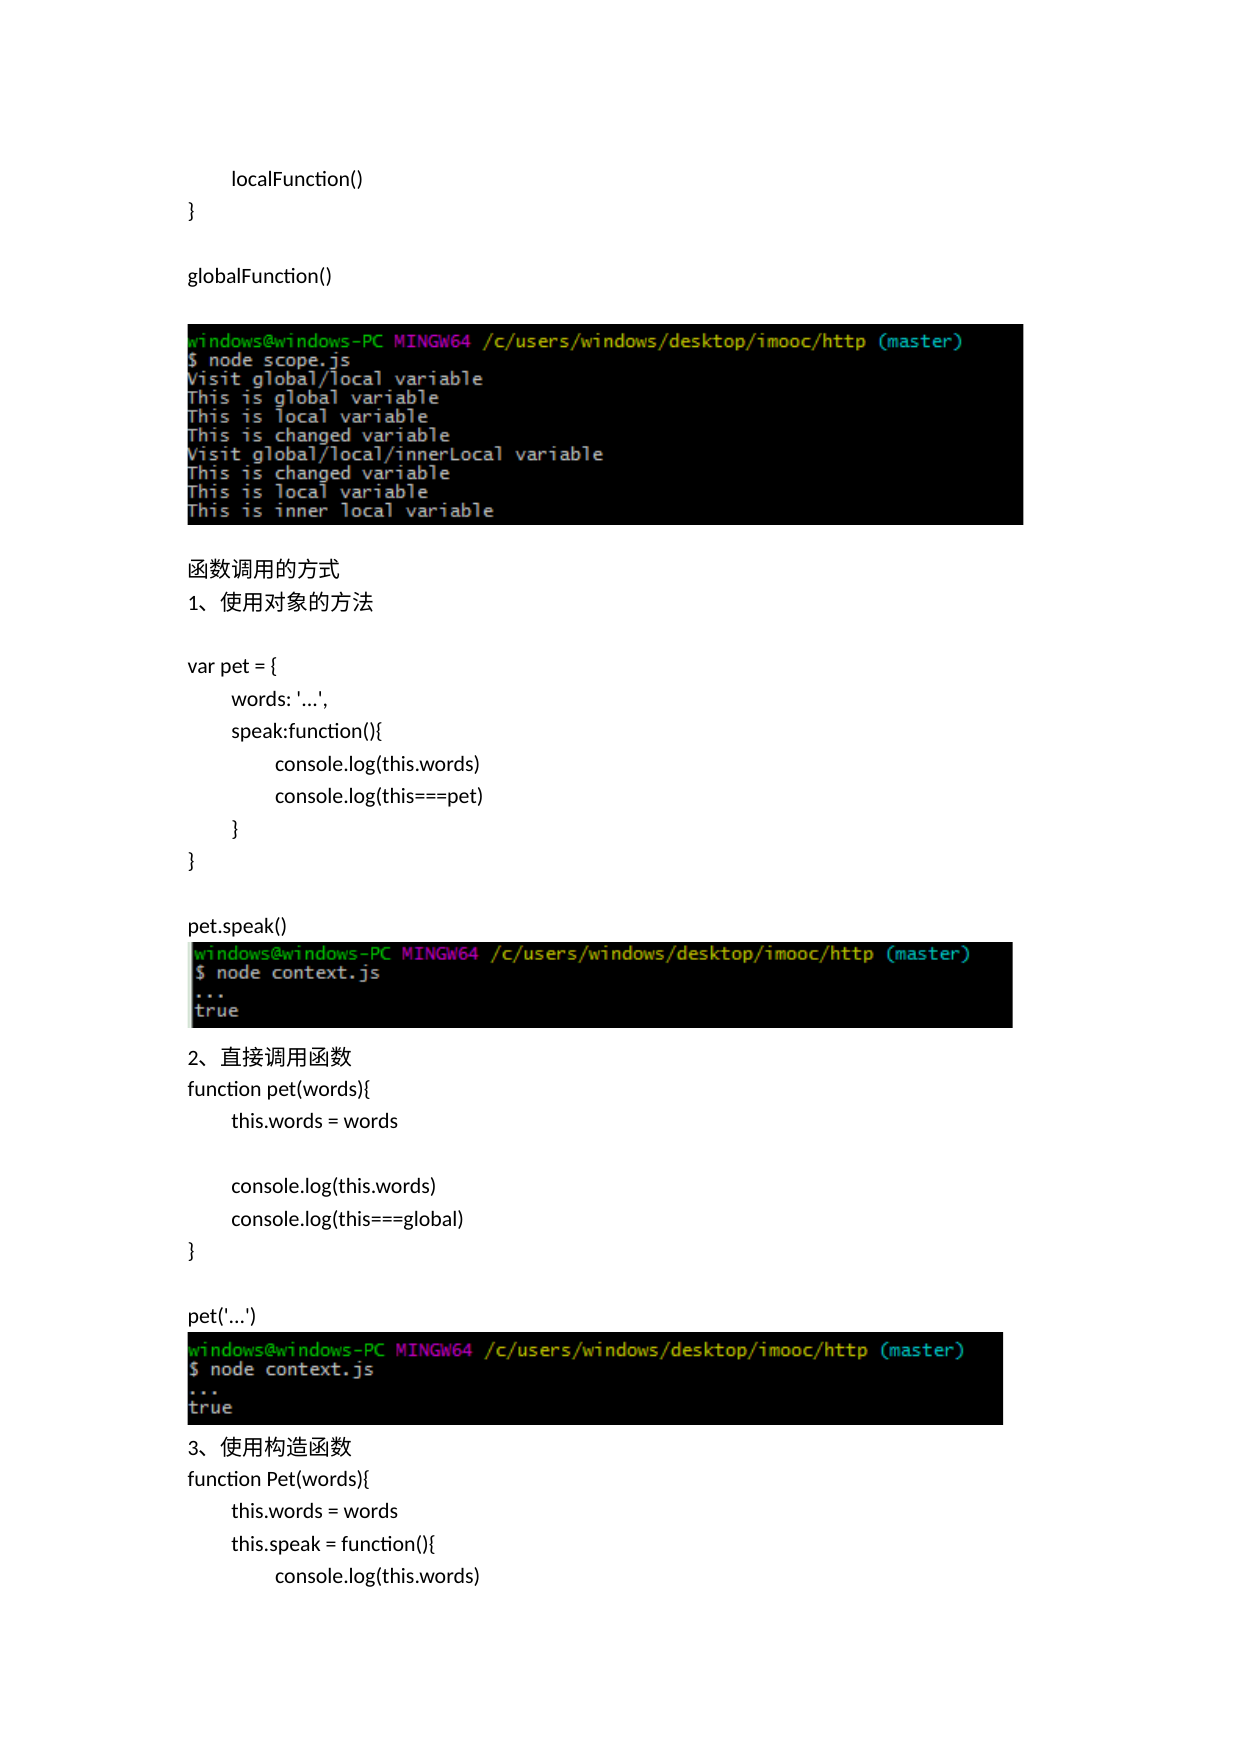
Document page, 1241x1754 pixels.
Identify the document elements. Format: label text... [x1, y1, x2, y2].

text pet('...') [187, 1299, 1053, 1332]
text 1、使用对象的方法 [187, 584, 1053, 617]
text console.log(this.words) [187, 1559, 1053, 1592]
text 函数调用的方式 [187, 552, 1053, 584]
text globalFunction() [187, 259, 1053, 292]
text this.speak = function(){ [187, 1527, 1053, 1559]
text localFunction() [187, 162, 1053, 194]
text } [187, 1234, 1053, 1267]
text console.log(this===pet) [187, 779, 1053, 812]
picture [187, 1332, 1004, 1425]
text } [187, 844, 1053, 877]
text } [187, 812, 1053, 844]
text speak:function(){ [187, 714, 1053, 747]
text console.log(this.words) [187, 747, 1053, 779]
text this.words = words [187, 1104, 1053, 1137]
text function pet(words){ [187, 1072, 1053, 1104]
text 2、直接调用函数 [187, 1039, 1053, 1072]
text pet.speak() [187, 909, 1053, 942]
picture [187, 942, 1013, 1028]
text words: '...', [187, 682, 1053, 714]
text var pet = { [187, 649, 1053, 682]
text console.log(this===global) [187, 1202, 1053, 1234]
text function Pet(words){ [187, 1462, 1053, 1494]
picture [187, 324, 1024, 525]
text 3、使用构造函数 [187, 1429, 1053, 1462]
text this.words = words [187, 1494, 1053, 1527]
text } [187, 194, 1053, 227]
text console.log(this.words) [187, 1169, 1053, 1202]
